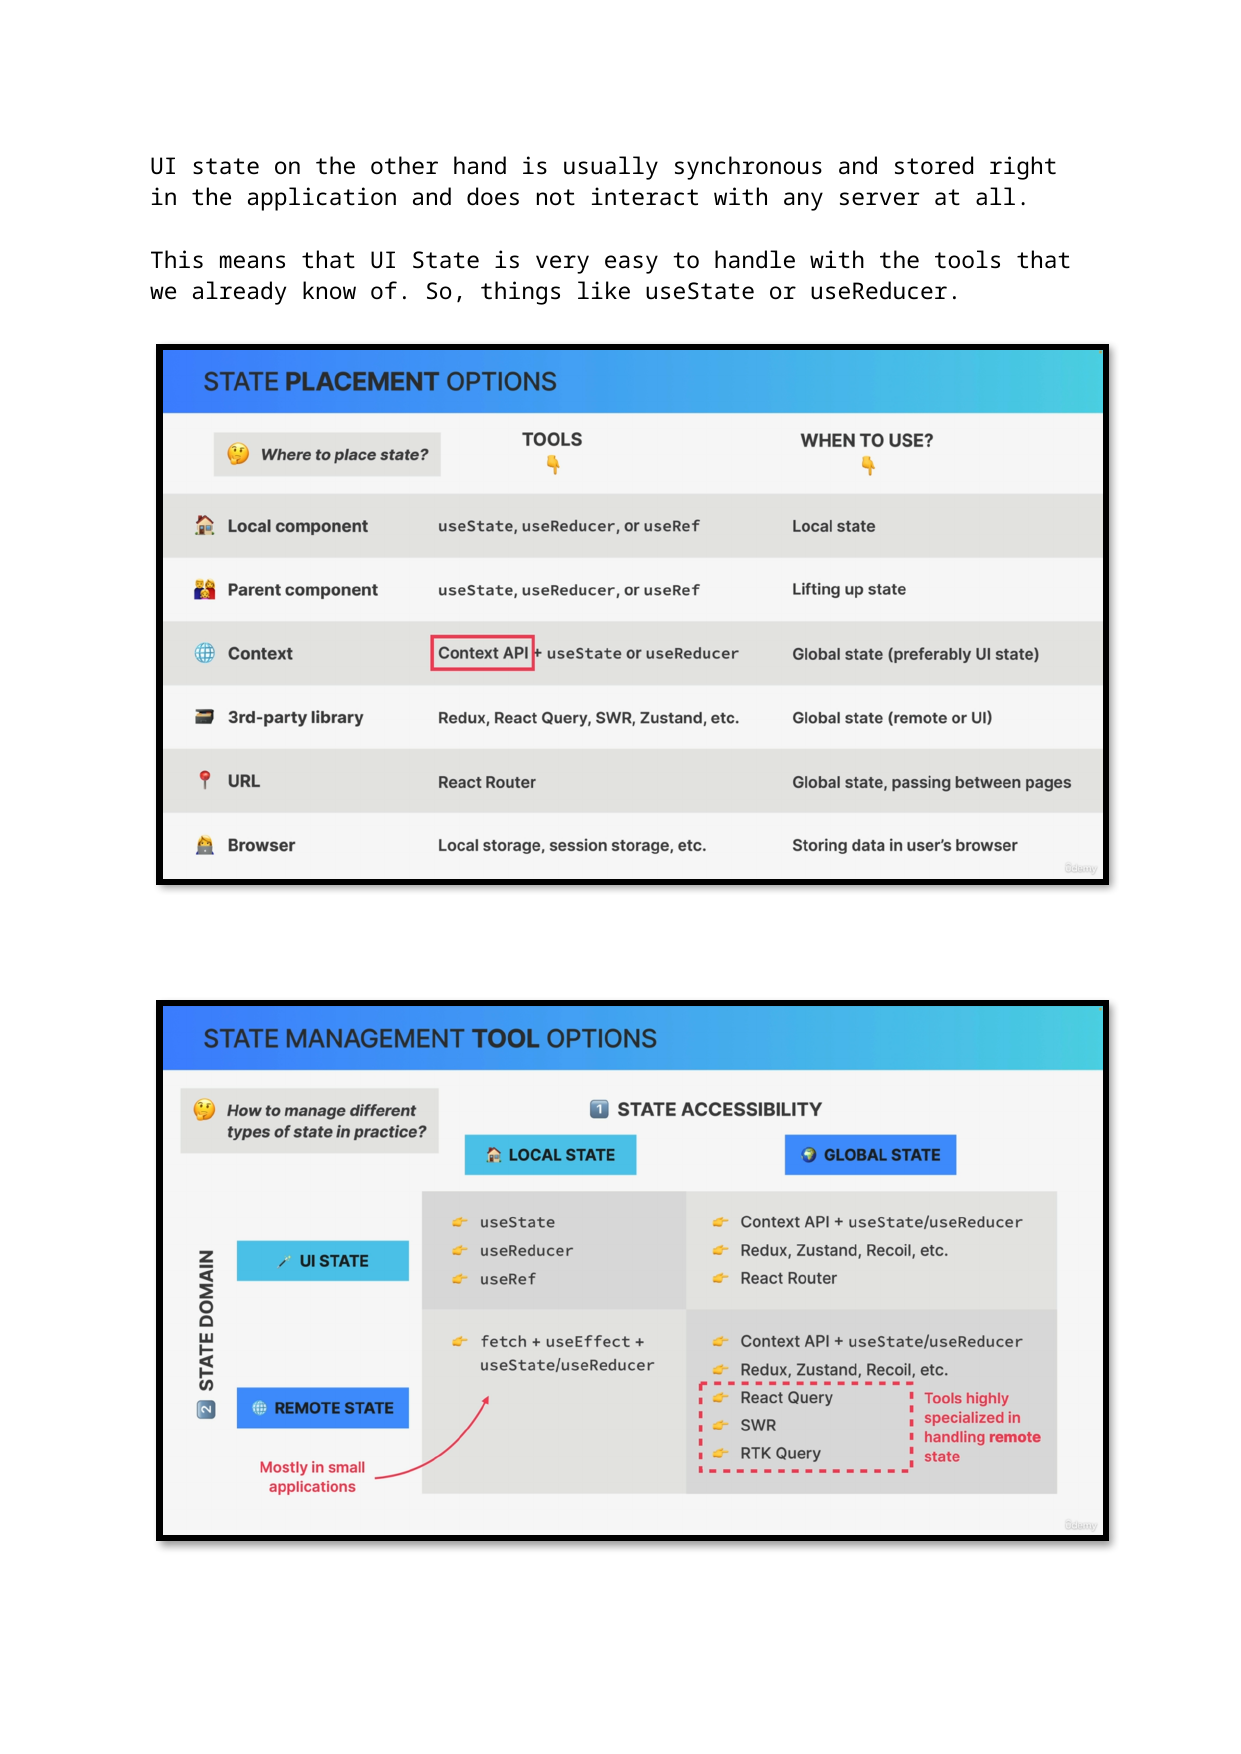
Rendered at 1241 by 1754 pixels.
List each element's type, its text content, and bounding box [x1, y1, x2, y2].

text UI state on the other hand is usually synchronous and stored right in the application and does not interact with any server at all. [150, 150, 1090, 212]
picture [163, 350, 1103, 879]
picture [163, 1006, 1103, 1535]
text This means that UI State is very easy to handle with the tools that we already know of. So, things like useState or useReducer. [150, 244, 1090, 306]
